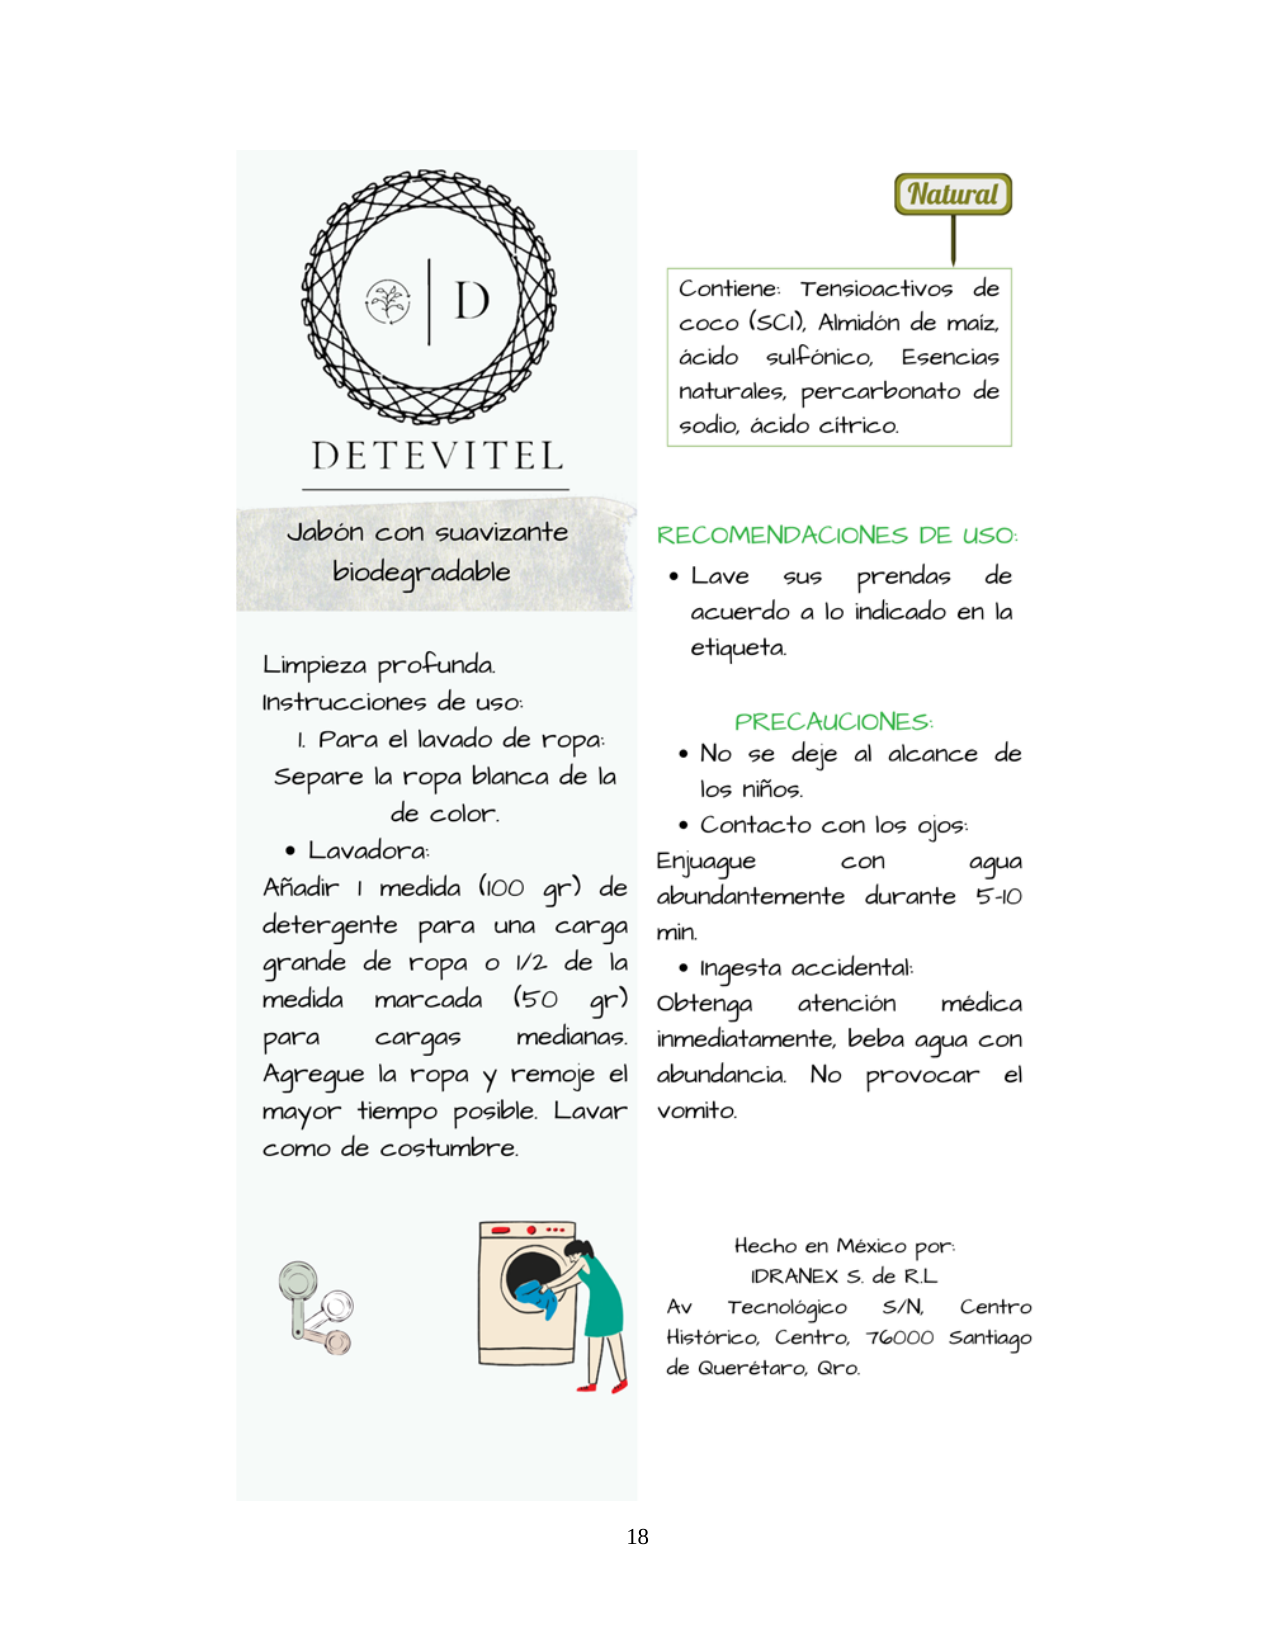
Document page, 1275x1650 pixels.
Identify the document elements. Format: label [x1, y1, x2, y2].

picture [236, 150, 1039, 1501]
